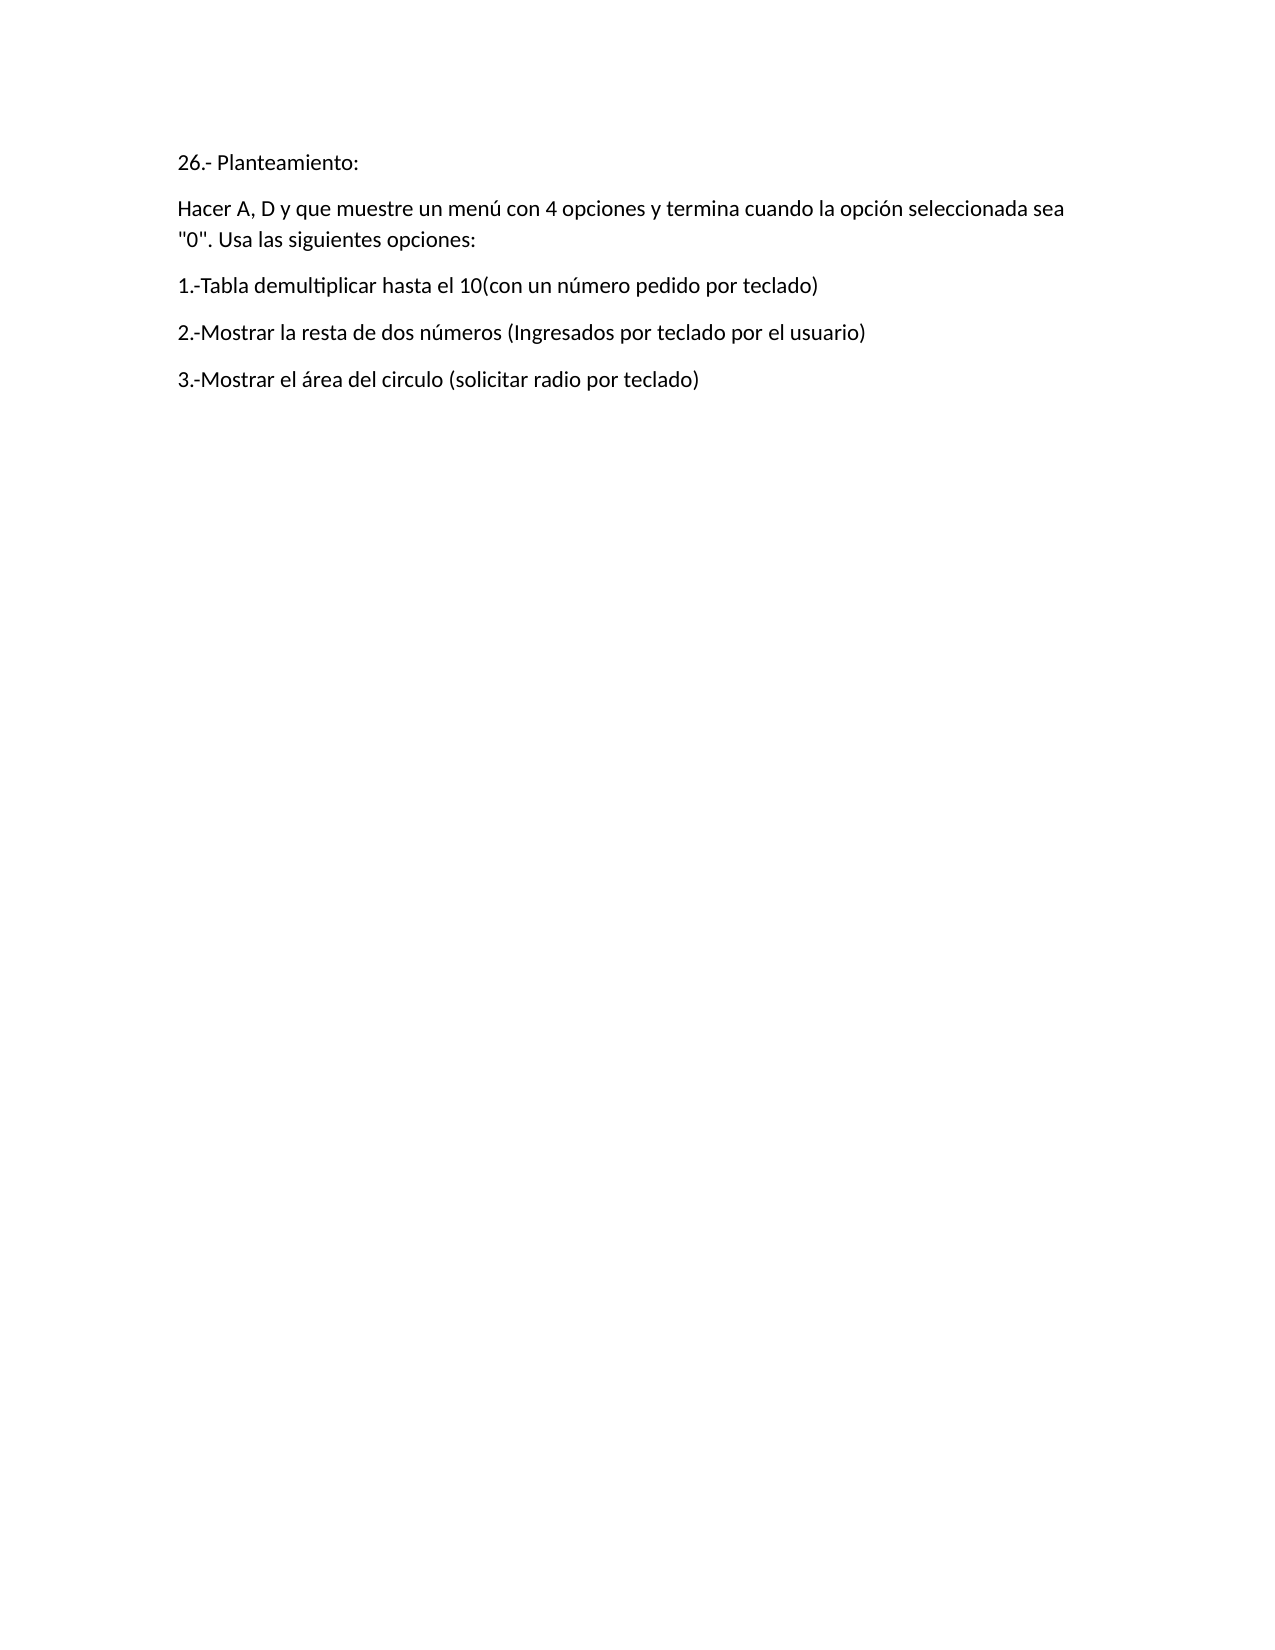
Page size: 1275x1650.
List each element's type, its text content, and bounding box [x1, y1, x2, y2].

text 1.-Tabla demultiplicar hasta el 10(con un número pedido por teclado) [177, 272, 1098, 299]
text 2.-Mostrar la resta de dos números (Ingresados por teclado por el usuario) [177, 318, 1098, 346]
text Hacer A, D y que muestre un menú con 4 opciones y termina cuando la opción seleccionada sea "0". Usa las siguientes opciones: [177, 194, 1098, 253]
text 26.- Planteamiento: [177, 148, 1098, 176]
text 3.-Mostrar el área del circulo (solicitar radio por teclado) [177, 365, 1098, 393]
